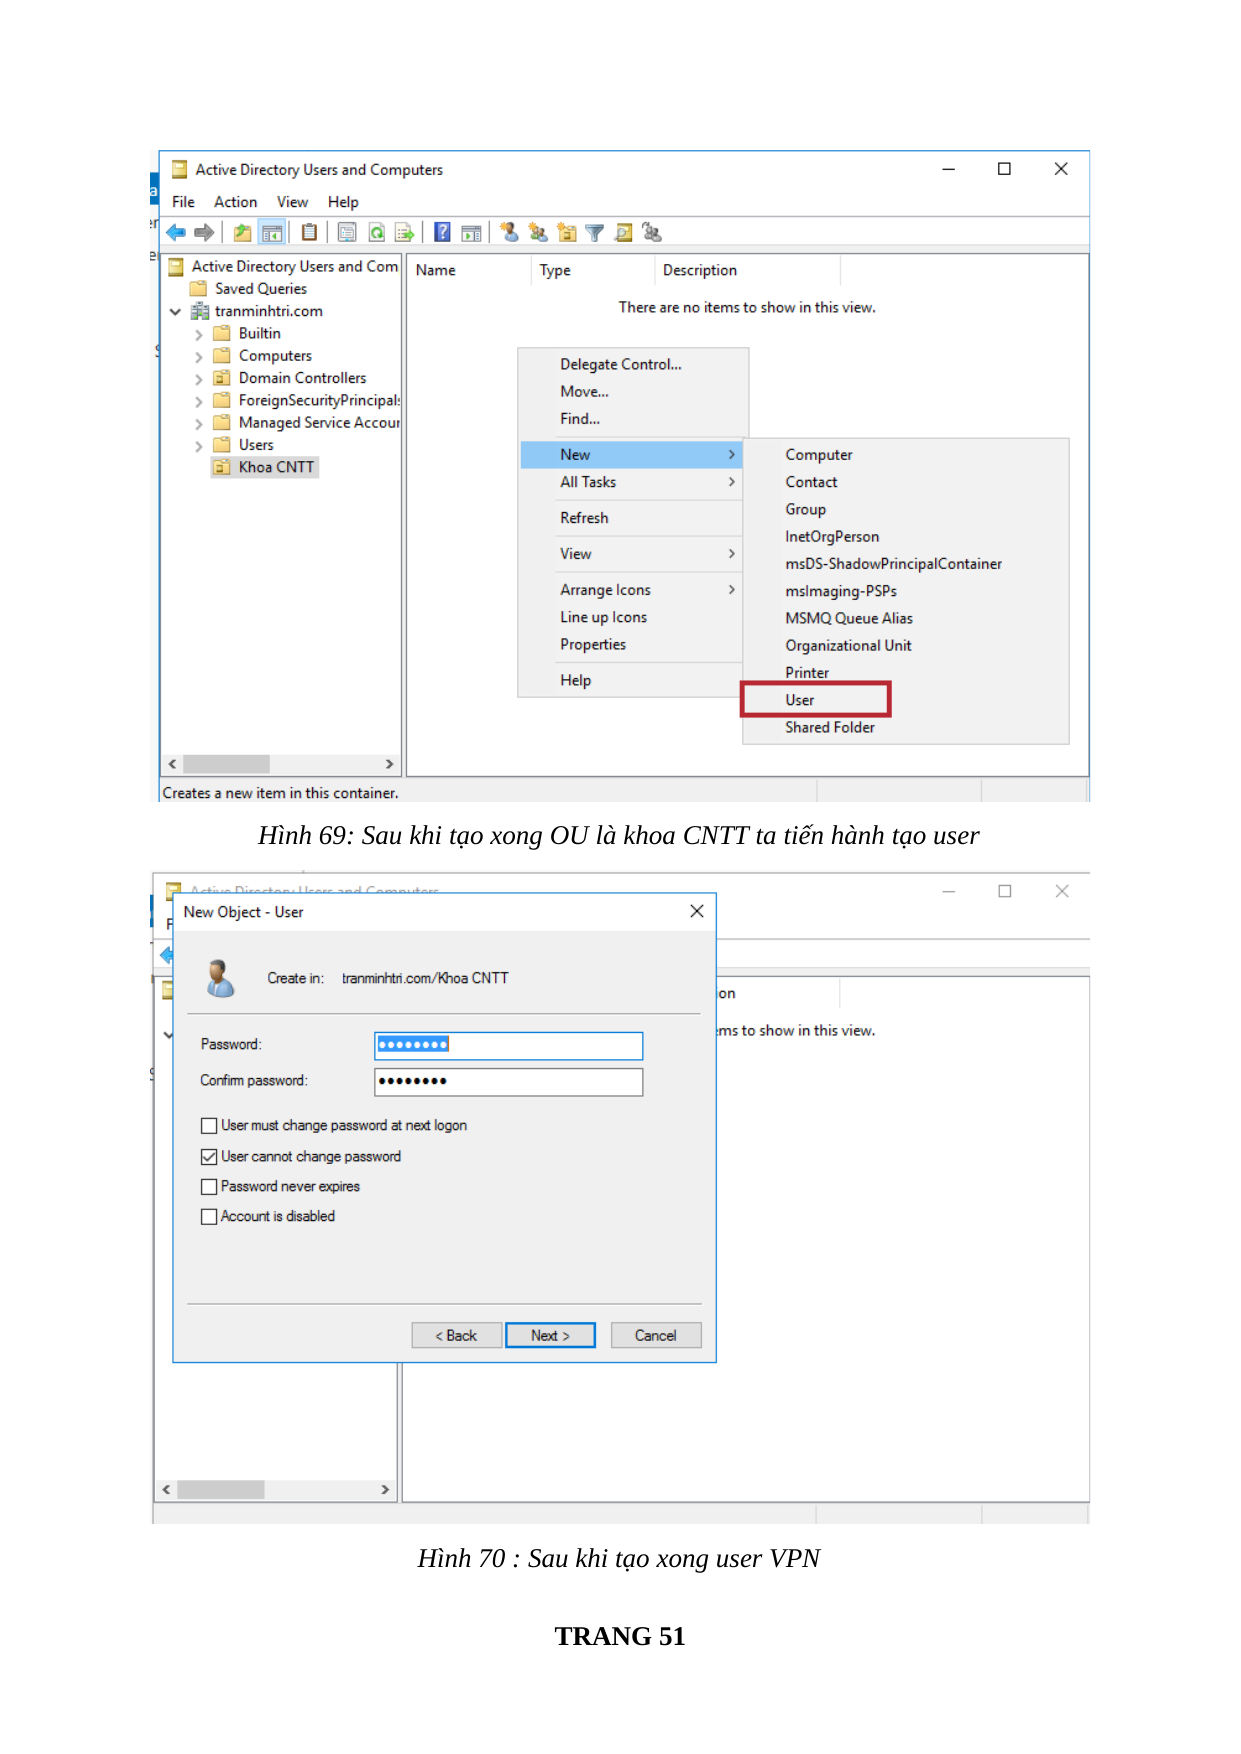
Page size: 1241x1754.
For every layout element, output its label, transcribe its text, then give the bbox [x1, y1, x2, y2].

text Hình 70 : Sau khi tạo xong user VPN [150, 1542, 1090, 1573]
picture [150, 150, 1091, 802]
text Hình 69: Sau khi tạo xong OU là khoa CNTT ta tiến hành tạo user [150, 819, 1090, 850]
picture [150, 870, 1091, 1524]
